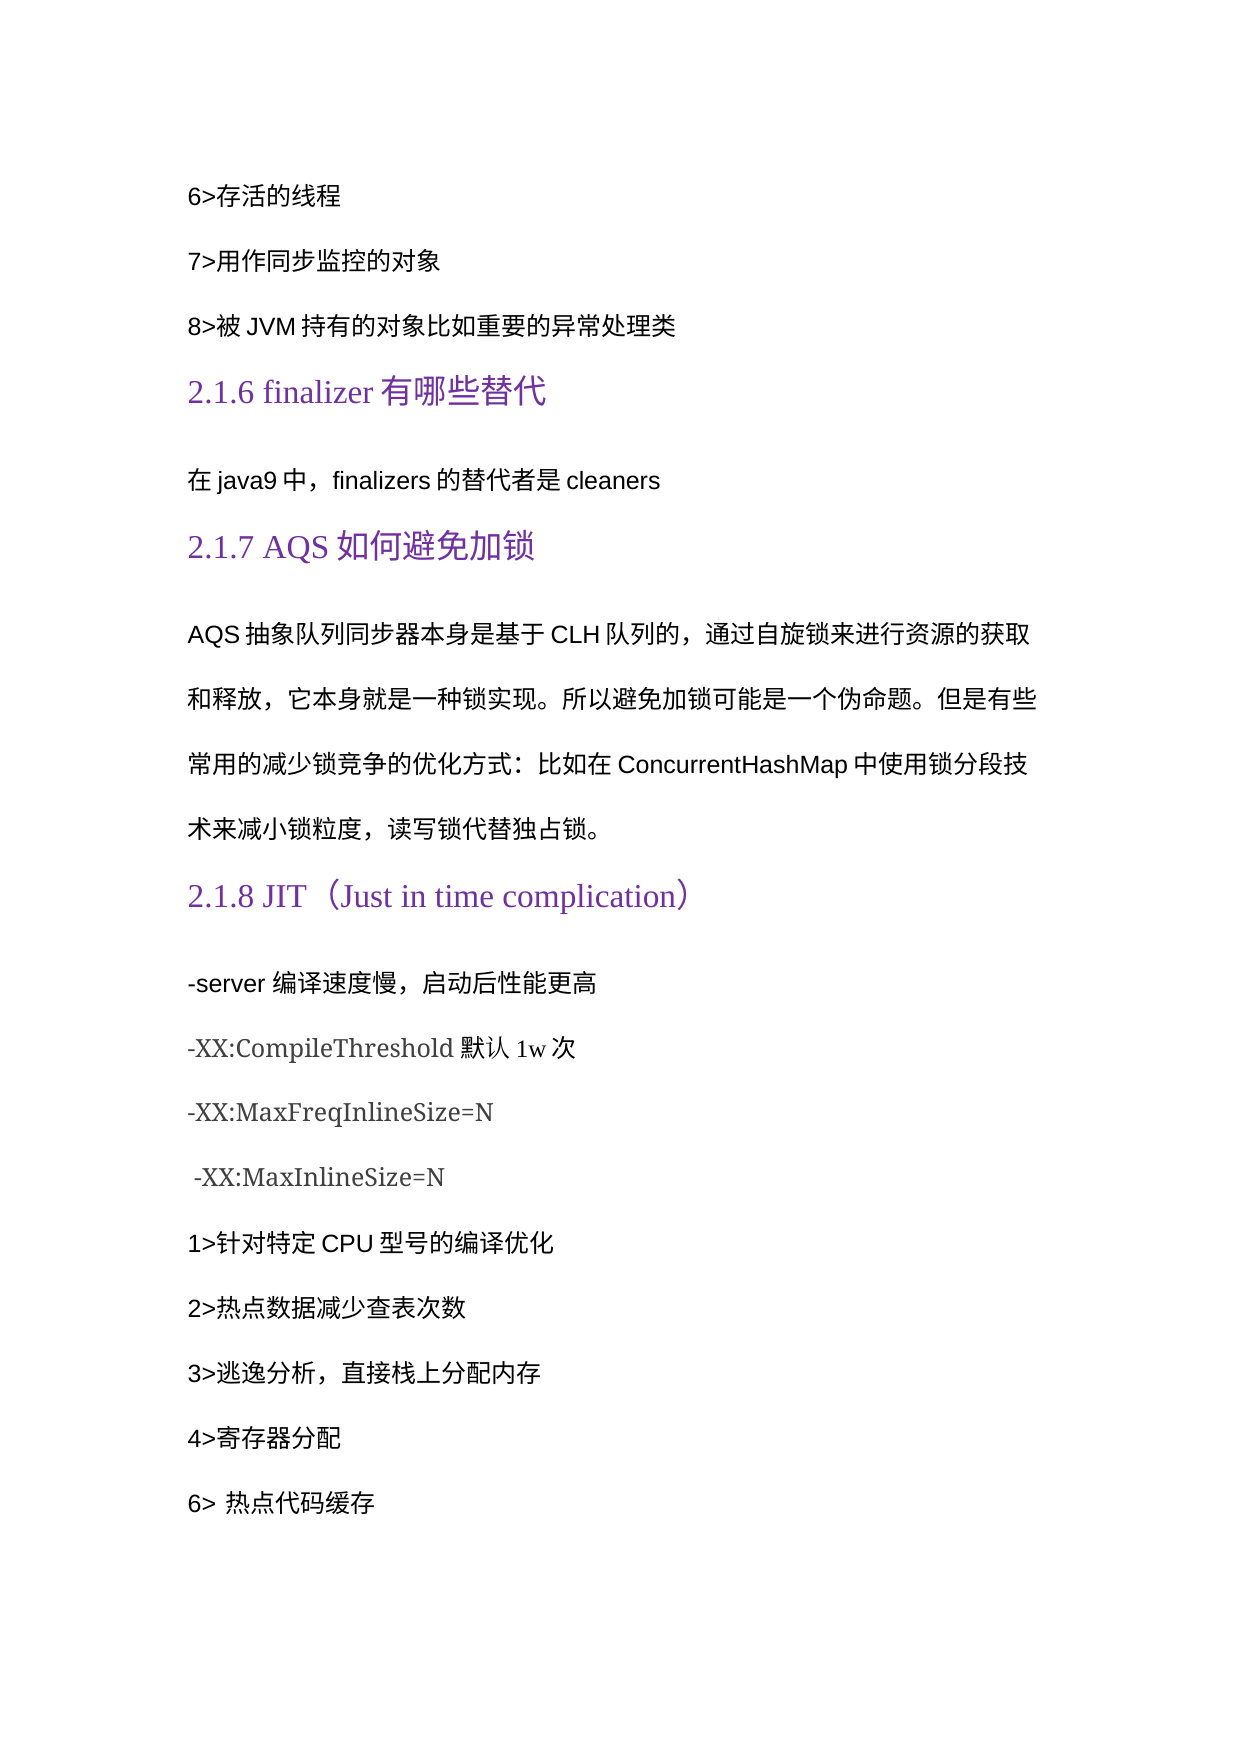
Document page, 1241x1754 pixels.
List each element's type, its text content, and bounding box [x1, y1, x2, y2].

text 8>被JVM持有的对象比如重要的异常处理类 [187, 292, 1053, 357]
text AQS抽象队列同步器本身是基于CLH队列的，通过自旋锁来进行资源的获取和释放，它本身就是一种锁实现。所以避免加锁可能是一个伪命题。但是有些常用的减少锁竞争的优化方式：比如在ConcurrentHashMap中使用锁分段技术来减小锁粒度，读写锁代替独占锁。 [187, 600, 1053, 860]
text 7>用作同步监控的对象 [187, 227, 1053, 292]
text -server 编译速度慢，启动后性能更高 [187, 949, 1053, 1014]
subtitle 2.1.8 JIT（Just in time complication） [187, 860, 1053, 925]
subtitle 2.1.7 AQS如何避免加锁 [187, 511, 1053, 576]
text 6>存活的线程 [187, 162, 1053, 227]
list 热点代码缓存 [187, 1469, 1053, 1534]
text 3>逃逸分析，直接栈上分配内存 [187, 1339, 1053, 1404]
text -XX:MaxFreqInlineSize=N [187, 1079, 1053, 1144]
text 1>针对特定CPU型号的编译优化 [187, 1209, 1053, 1274]
text -XX:MaxInlineSize=N [187, 1144, 1053, 1209]
text 在java9中，finalizers的替代者是cleaners [187, 446, 1053, 511]
text -XX:CompileThreshold 默认1w次 [187, 1014, 1053, 1079]
text 4>寄存器分配 [187, 1404, 1053, 1469]
subtitle 2.1.6 finalizer有哪些替代 [187, 357, 1053, 422]
text 2>热点数据减少查表次数 [187, 1274, 1053, 1339]
